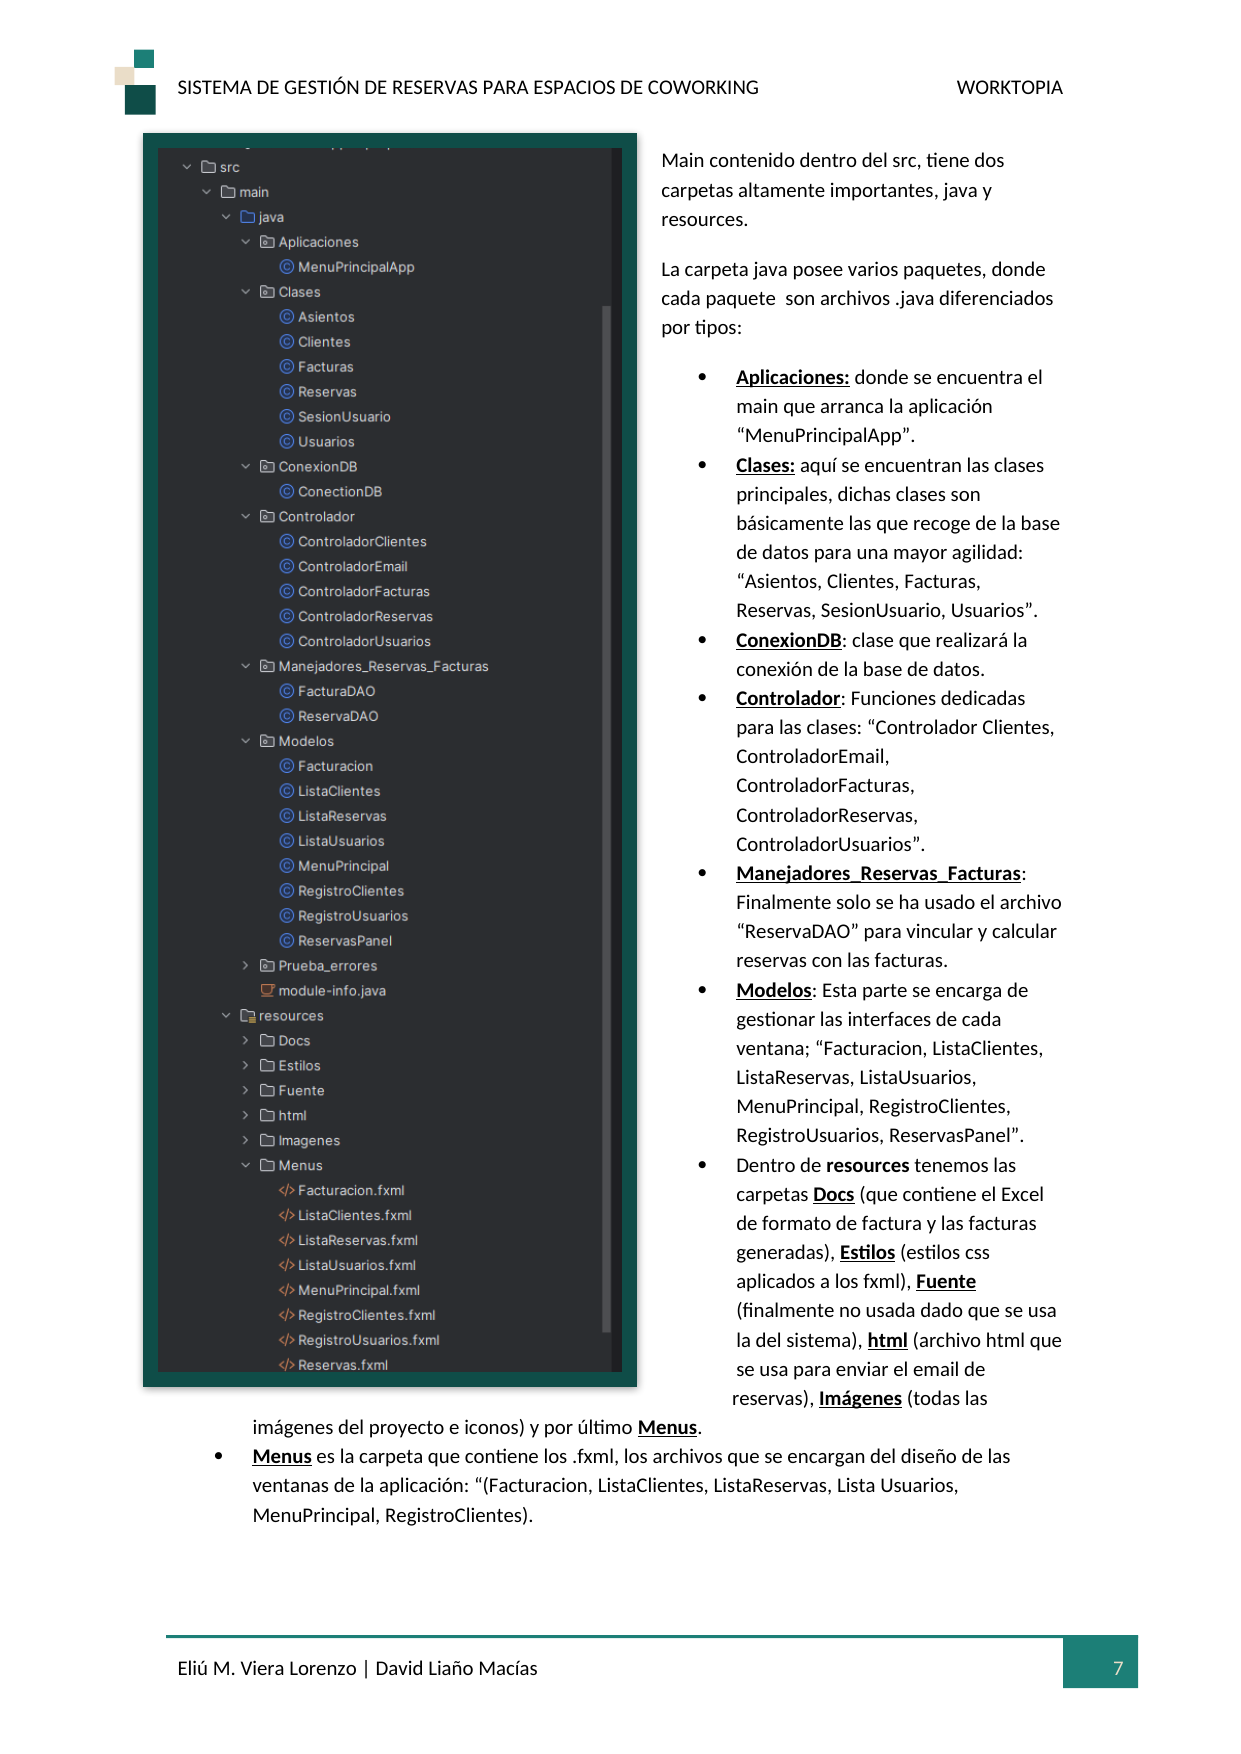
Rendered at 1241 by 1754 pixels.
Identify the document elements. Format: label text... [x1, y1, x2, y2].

list Manejadores_Reservas_Facturas: Finalmente solo se ha usado el archivo “ReservaDAO” para vincular y calcular reservas con las facturas. [644, 860, 1063, 973]
list ConexionDB: clase que realizará la conexión de la base de datos. [644, 627, 1063, 681]
list Modelos: Esta parte se encarga de gestionar las interfaces de cada ventana; “Facturacion, ListaClientes, ListaReservas, ListaUsuarios, MenuPrincipal, RegistroClientes, RegistroUsuarios, ReservasPanel”. [644, 977, 1063, 1148]
list Aplicaciones: donde se encuentra el main que arranca la aplicación “MenuPrincipalApp”. [644, 364, 1063, 448]
list Dentro de resources tenemos las carpetas Docs (que contiene el Excel de formato de factura y las facturas generadas), Estilos (estilos css aplicados a los fxml), Fuente (finalmente no usada dado que se usa la del sistema), html (archivo html que se usa para enviar el email de reservas), Imágenes (todas las imágenes del proyecto e iconos) y por último Menus. [215, 1152, 1063, 1440]
picture [158, 148, 622, 1372]
text La carpeta java posee varios paquetes, donde cada paquete son archivos .java diferenciados por tipos: [644, 256, 1063, 340]
list Controlador: Funciones dedicadas para las clases: “Controlador Clientes, ControladorEmail, ControladorFacturas, ControladorReservas, ControladorUsuarios”. [644, 685, 1063, 856]
text Main contenido dentro del src, tiene dos carpetas altamente importantes, java y resources. [644, 148, 1063, 231]
list Clases: aquí se encuentran las clases principales, dichas clases son básicamente las que recoge de la base de datos para una mayor agilidad: “Asientos, Clientes, Facturas, Reservas, SesionUsuario, Usuarios”. [644, 452, 1063, 623]
list Menus es la carpeta que contiene los .fxml, los archivos que se encargan del diseño de las ventanas de la aplicación: “(Facturacion, ListaClientes, ListaReservas, Lista Usuarios, MenuPrincipal, RegistroClientes). [215, 1443, 1063, 1527]
